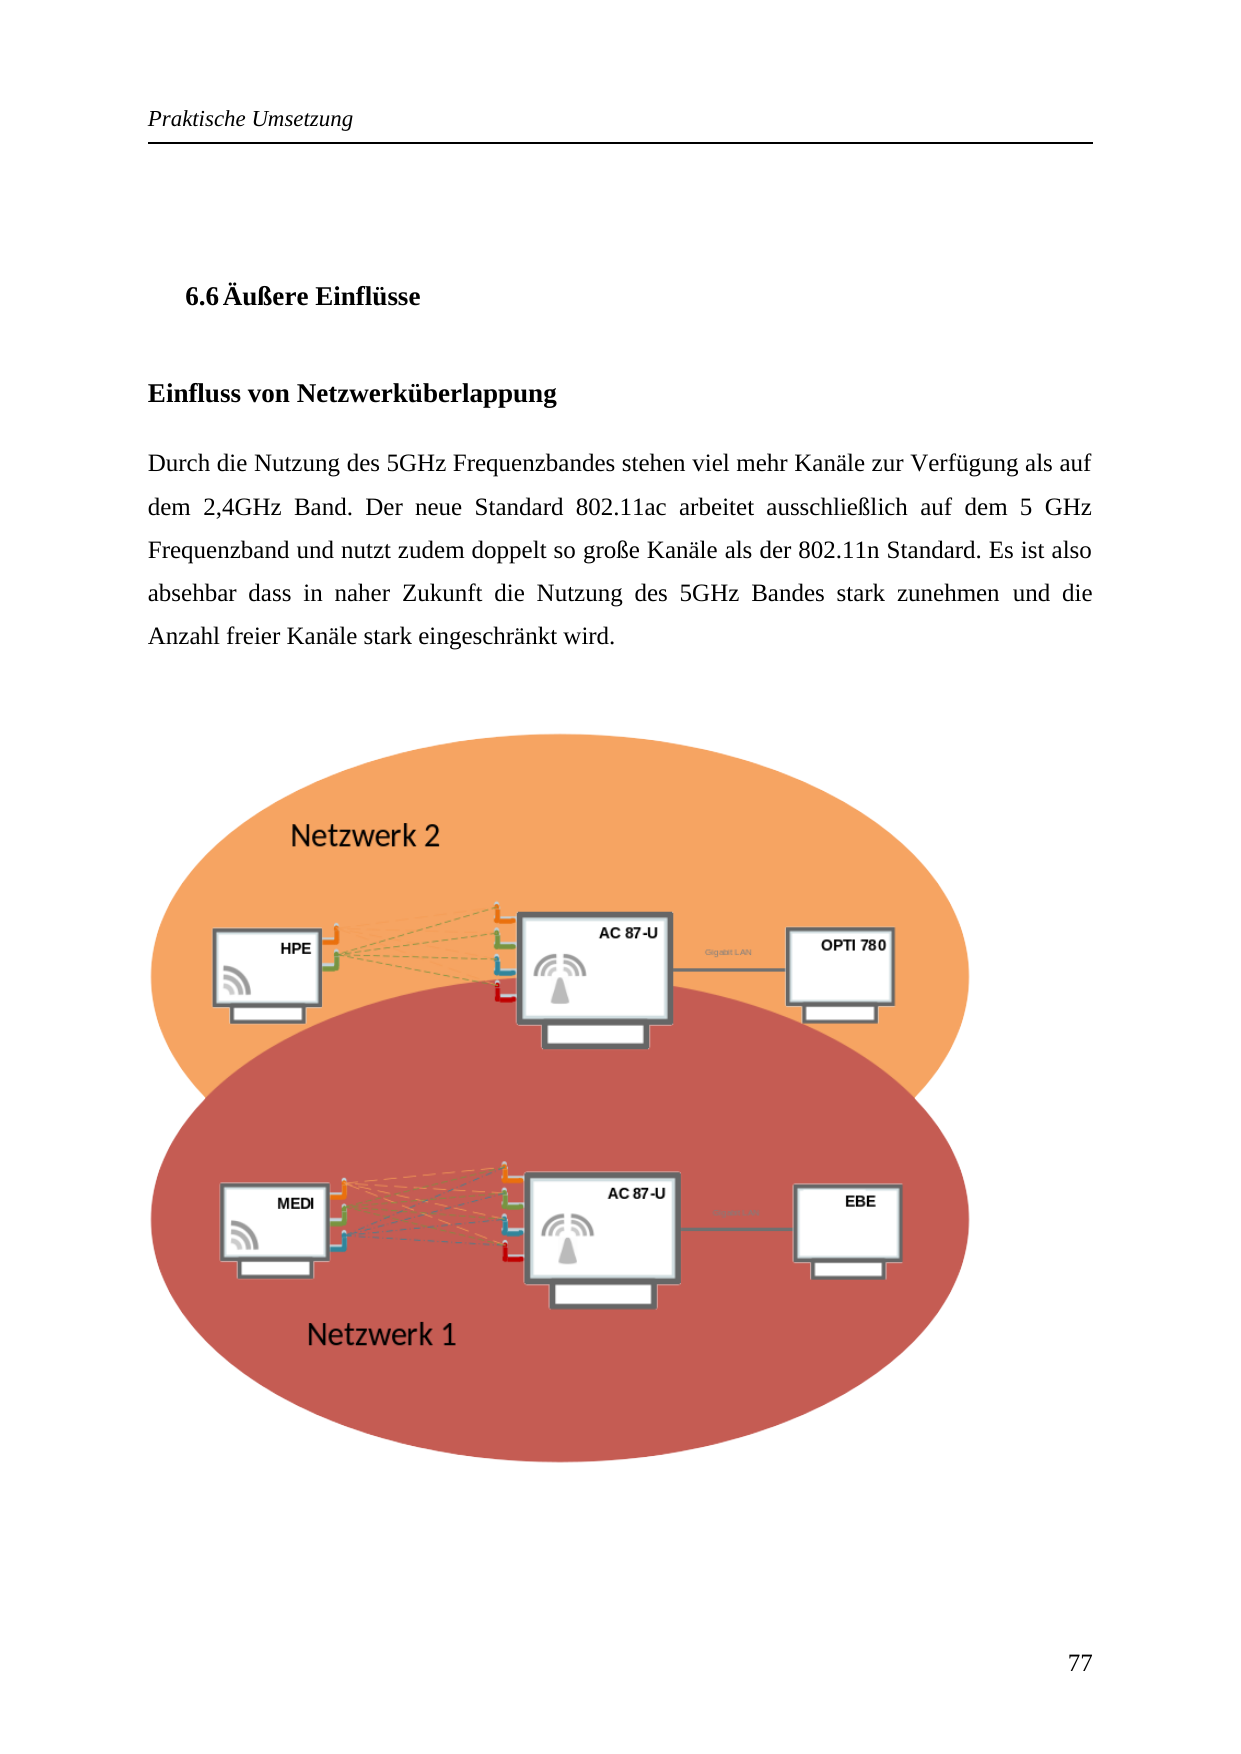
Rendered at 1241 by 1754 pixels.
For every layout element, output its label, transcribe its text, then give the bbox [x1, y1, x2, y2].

text Durch die Nutzung des 5GHz Frequenzbandes stehen viel mehr Kanäle zur Verfügung als auf dem 2,4GHz Band. Der neue Standard 802.11ac arbeitet ausschließlich auf dem 5 GHz Frequenzband und nutzt zudem doppelt so große Kanäle als der 802.11n Standard. Es ist also absehbar dass in naher Zukunft die Nutzung des 5GHz Bandes stark zunehmen und die Anzahl freier Kanäle stark eingeschränkt wird. [148, 448, 1093, 650]
subtitle Einfluss von Netzwerküberlappung [148, 377, 1093, 408]
subtitle Äußere Einflüsse [185, 280, 1093, 311]
